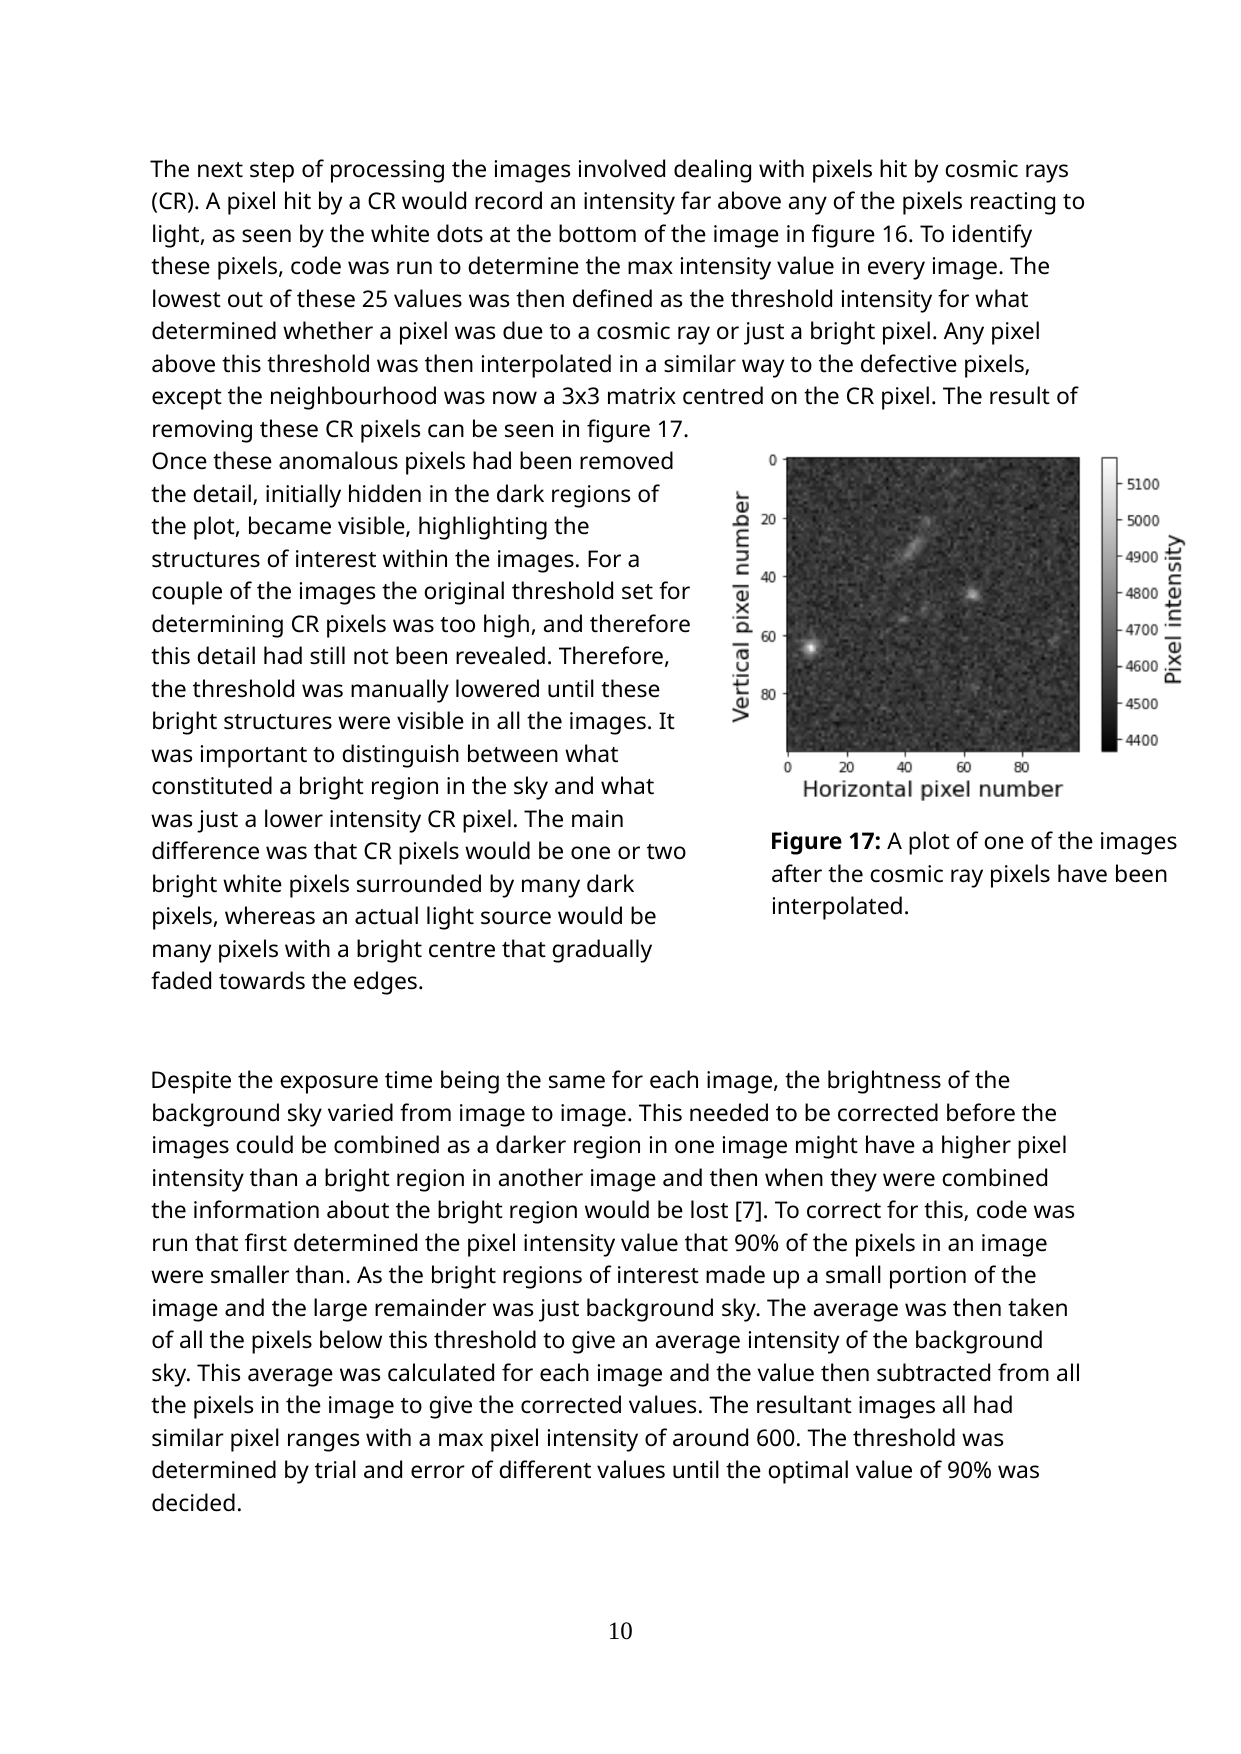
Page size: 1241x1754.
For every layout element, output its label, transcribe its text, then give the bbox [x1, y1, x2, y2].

picture [714, 433, 1194, 822]
text The next step of processing the images involved dealing with pixels hit by cosmic rays (CR). A pixel hit by a CR would record an intensity far above any of the pixels reacting to light, as seen by the white dots at the bottom of the image in figure 16. To identify these pixels, code was run to determine the max intensity value in every image. The lowest out of these 25 values was then defined as the threshold intensity for what determined whether a pixel was due to a cosmic ray or just a bright pixel. Any pixel above this threshold was then interpolated in a similar way to the defective pixels, except the neighbourhood was now a 3x3 matrix centred on the CR pixel. The result of removing these CR pixels can be seen in figure 17. Once these anomalous pixels had been removed the detail, initially hidden in the dark regions of the plot, became visible, highlighting the structures of interest within the images. For a couple of the images the original threshold set for determining CR pixels was too high, and therefore this detail had still not been revealed. Therefore, the threshold was manually lowered until these bright structures were visible in all the images. It was important to distinguish between what constituted a bright region in the sky and what was just a lower intensity CR pixel. The main difference was that CR pixels would be one or two bright white pixels surrounded by many dark pixels, whereas an actual light source would be many pixels with a bright centre that gradually faded towards the edges. [150, 153, 1090, 997]
text Despite the exposure time being the same for each image, the brightness of the background sky varied from image to image. This needed to be corrected before the images could be combined as a darker region in one image might have a higher pixel intensity than a bright region in another image and then when they were combined the information about the bright region would be lost [7]. To correct for this, code was run that first determined the pixel intensity value that 90% of the pixels in an image were smaller than. As the bright regions of interest made up a small portion of the image and the large remainder was just background sky. The average was then taken of all the pixels below this threshold to give an average intensity of the background sky. This average was calculated for each image and the value then subtracted from all the pixels in the image to give the corrected values. The resultant images all had similar pixel ranges with a max pixel intensity of around 600. The threshold was determined by trial and error of different values until the optimal value of 90% was decided. [150, 1064, 1090, 1518]
